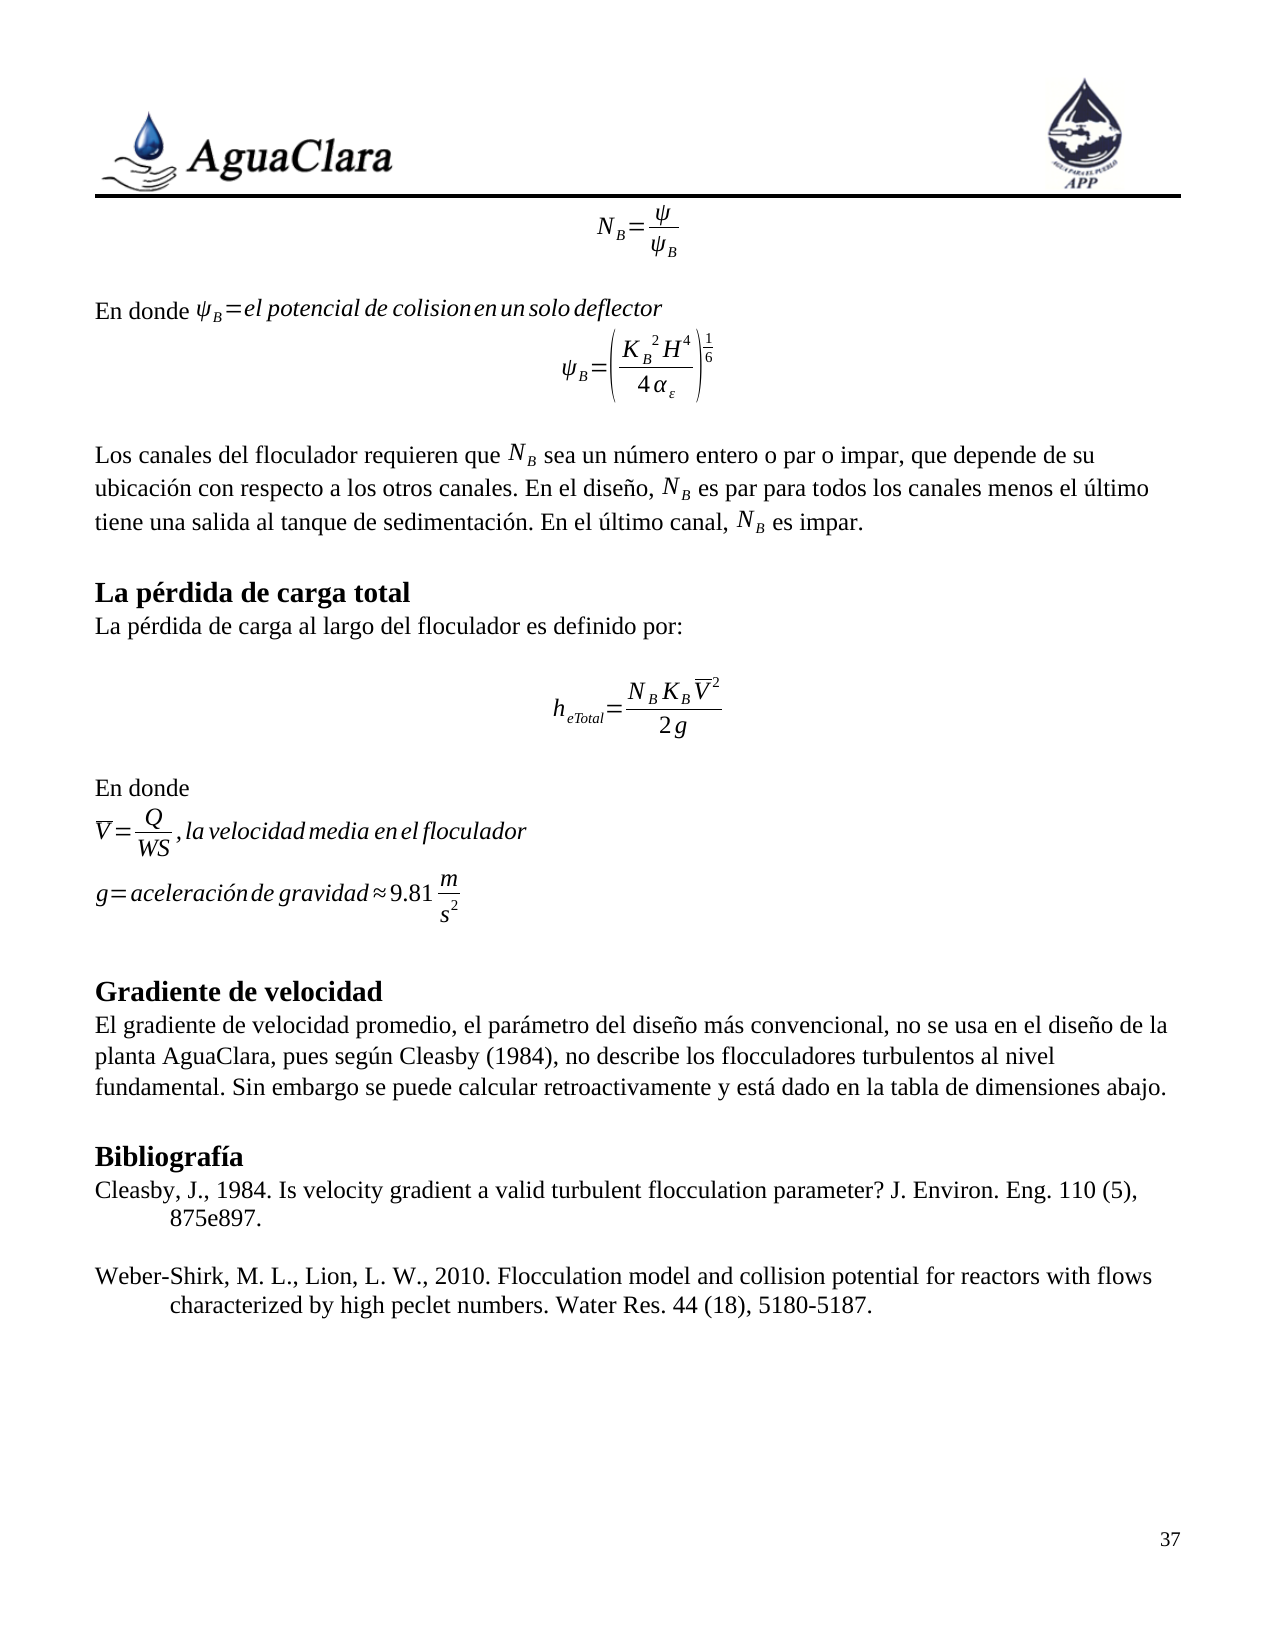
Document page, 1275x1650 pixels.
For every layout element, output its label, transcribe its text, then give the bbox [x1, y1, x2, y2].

subtitle Bibliografía [94, 1139, 1181, 1172]
picture [94, 111, 412, 194]
subtitle Gradiente de velocidad [94, 974, 1181, 1008]
text En donde [94, 294, 1181, 326]
subtitle La pérdida de carga total [94, 575, 1181, 608]
text Weber-Shirk, M. L., Lion, L. W., 2010. Flocculation model and collision potential for reactors with flows characterized by high peclet numbers. Water Res. 44 (18), 5180-5187. [94, 1261, 1181, 1318]
text Los canales del floculador requieren que sea un número entero o par o impar, que depende de su ubicación con respecto a los otros canales. En el diseño, es par para todos los canales menos el último tiene una salida al tanque de sedimentación. En el último canal, es impar. [94, 439, 1181, 537]
text El gradiente de velocidad promedio, el parámetro del diseño más convencional, no se usa en el diseño de la planta AguaClara, pues según Cleasby (1984), no describe los flocculadores turbulentos al nivel fundamental. Sin embargo se puede calcular retroactivamente y está dado en la tabla de dimensiones abajo. [94, 1010, 1181, 1101]
text Cleasby, J., 1984. Is velocity gradient a valid turbulent flocculation parameter? J. Environ. Eng. 110 (5), 875e897. [94, 1175, 1181, 1232]
picture [1041, 75, 1134, 194]
text En donde [94, 773, 1181, 801]
text La pérdida de carga al largo del floculador es definido por: [94, 611, 1181, 640]
